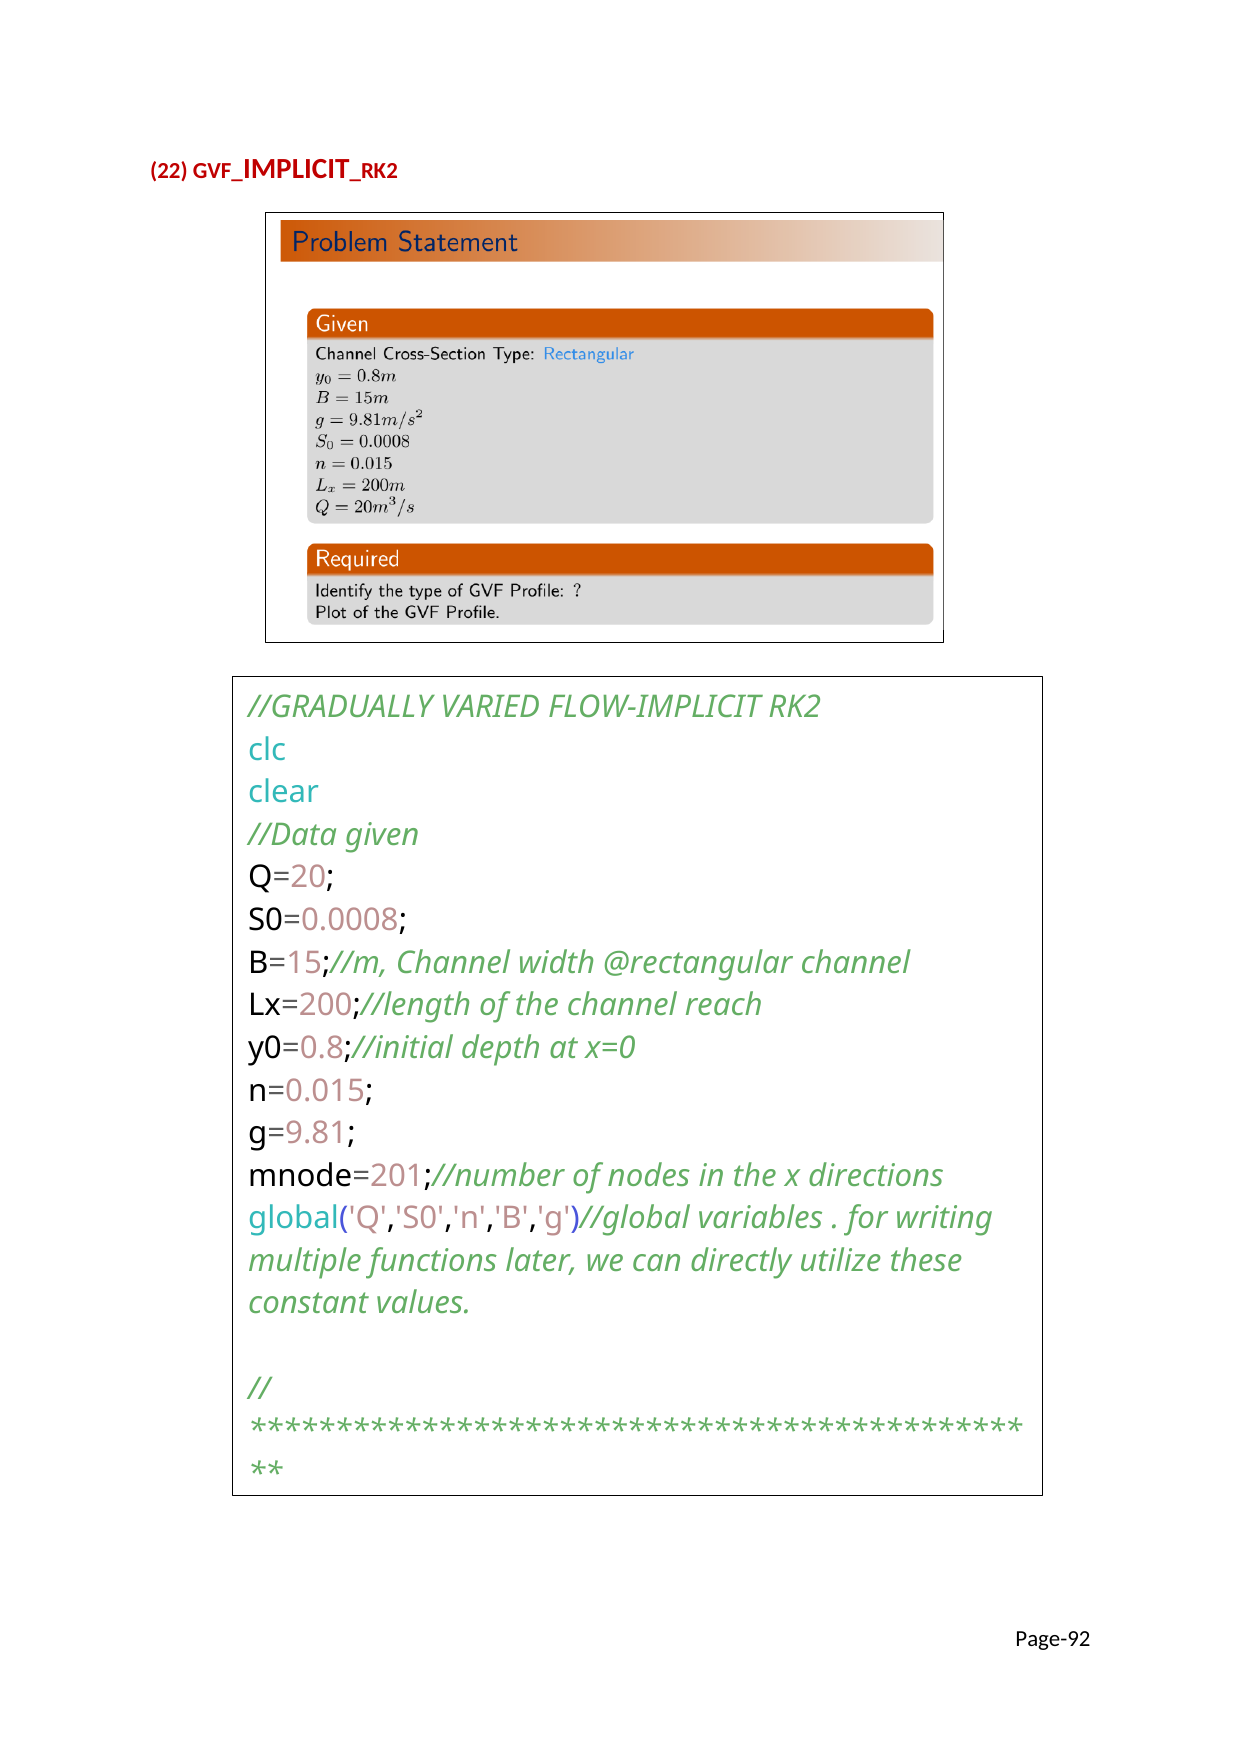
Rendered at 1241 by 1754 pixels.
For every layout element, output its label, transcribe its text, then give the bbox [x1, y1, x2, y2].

picture [280, 220, 944, 630]
text (22) GVF_IMPLICIT_RK2 [150, 150, 1090, 186]
